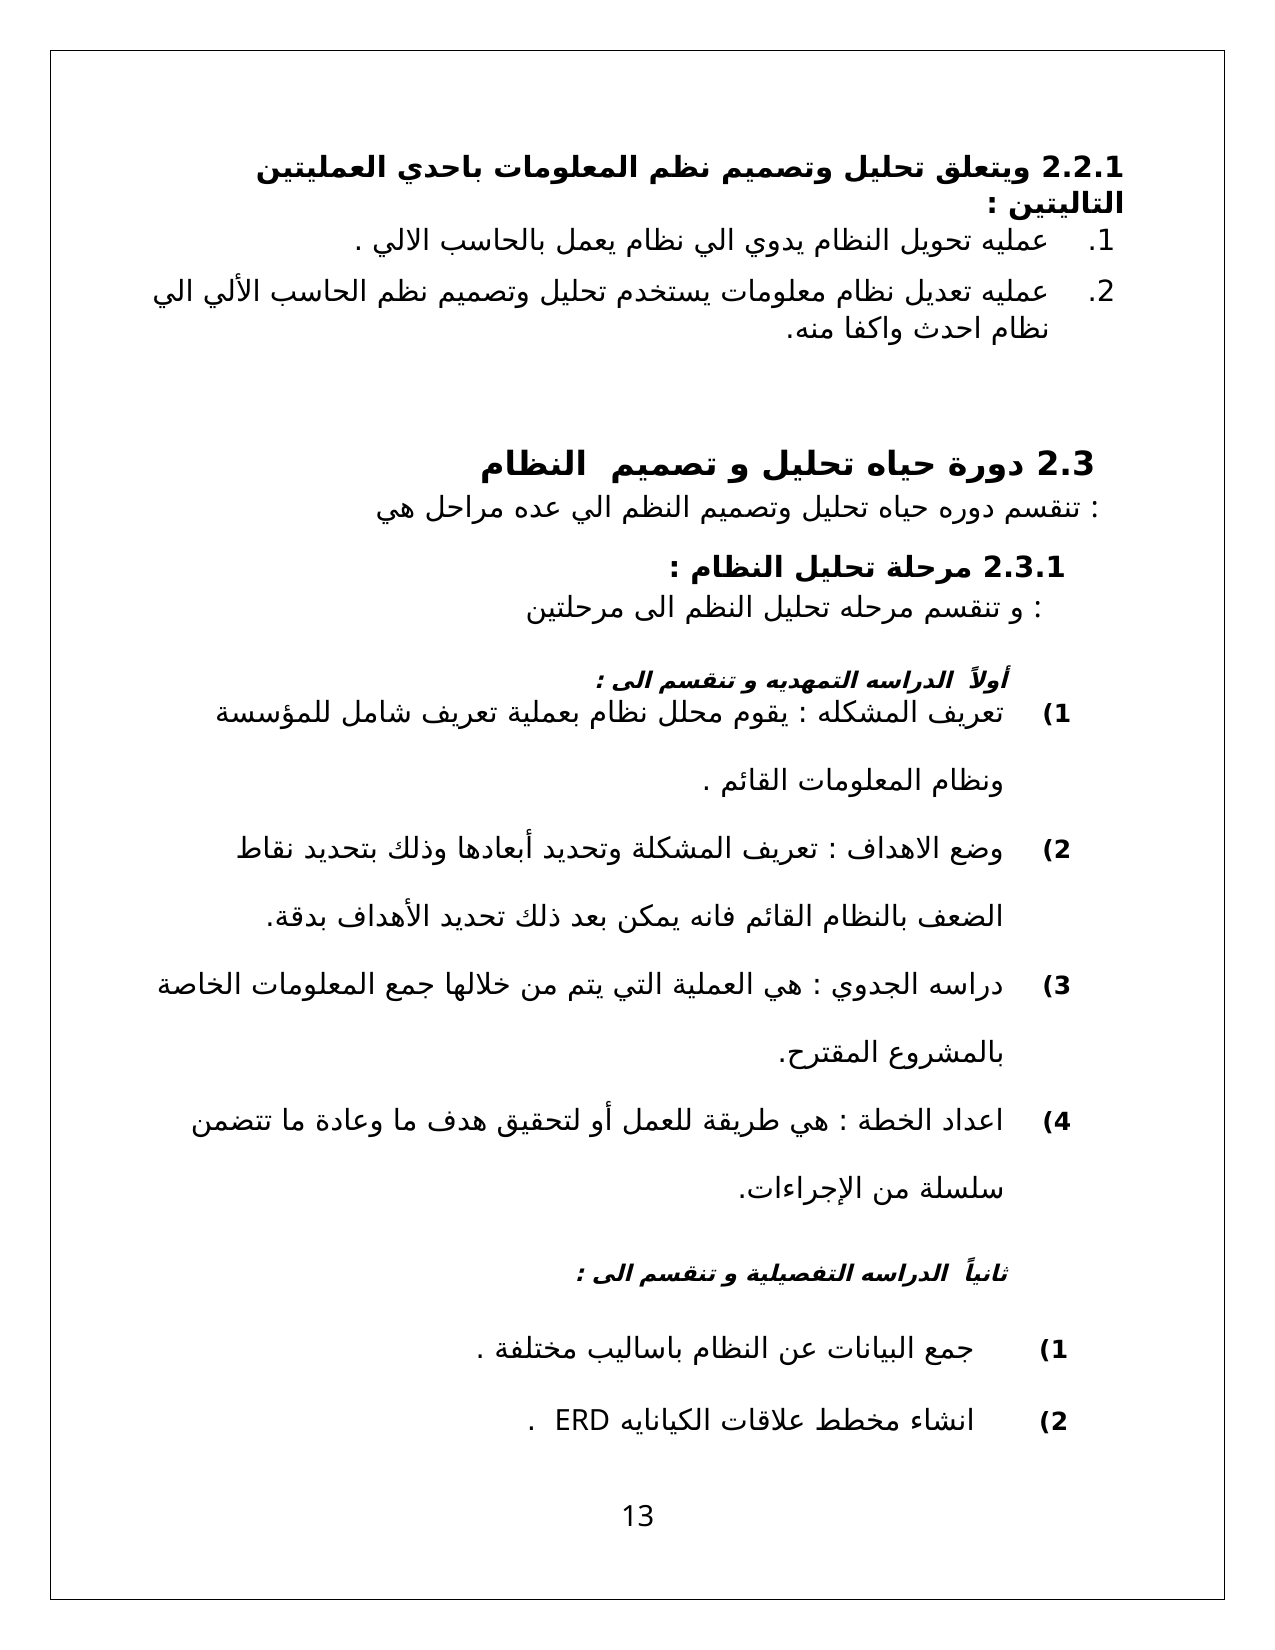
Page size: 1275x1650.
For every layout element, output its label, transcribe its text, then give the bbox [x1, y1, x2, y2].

list دراسه الجدوي : هي العملية التي يتم من خلالها جمع المعلومات الخاصة بالمشروع المقترح. [150, 967, 1042, 1069]
subtitle 2.2.1 ويتعلق تحليل وتصميم نظم المعلومات باحدي العمليتين التاليتين : [150, 150, 1124, 221]
list عمليه تعديل نظام معلومات يستخدم تحليل وتصميم نظم الحاسب الألي الي نظام احدث واكفا منه. [150, 274, 1087, 345]
subtitle 2.3.1 مرحلة تحليل النظام : [150, 550, 1066, 584]
list جمع البيانات عن النظام باساليب مختلفة . [150, 1332, 1050, 1366]
subtitle 2.3 دورة حياه تحليل و تصميم النظام [150, 444, 1095, 483]
subtitle أولاً الدراسه التمهديه و تنقسم الى : [150, 667, 1007, 694]
list انشاء مخطط علاقات الكيانايه ERD . [150, 1399, 1050, 1439]
list وضع الاهداف : تعريف المشكلة وتحديد أبعادها وذلك بتحديد نقاط الضعف بالنظام القائم فانه يمكن بعد ذلك تحديد الأهداف بدقة. [150, 832, 1042, 933]
list اعداد الخطة : هي طريقة للعمل أو لتحقيق هدف ما وعادة ما تتضمن سلسلة من الإجراءات. [150, 1103, 1042, 1205]
list تعريف المشكله : يقوم محلل نظام بعملية تعريف شامل للمؤسسة ونظام المعلومات القائم . [150, 696, 1042, 798]
list عمليه تحويل النظام يدوي الي نظام يعمل بالحاسب الالي . [150, 223, 1087, 257]
subtitle ثانياً الدراسه التفصيلية و تنقسم الى : [150, 1260, 1007, 1287]
text و تنقسم مرحله تحليل النظم الى مرحلتين : [150, 587, 1125, 626]
text تنقسم دوره حياه تحليل وتصميم النظم الي عده مراحل هي : [150, 486, 1125, 526]
